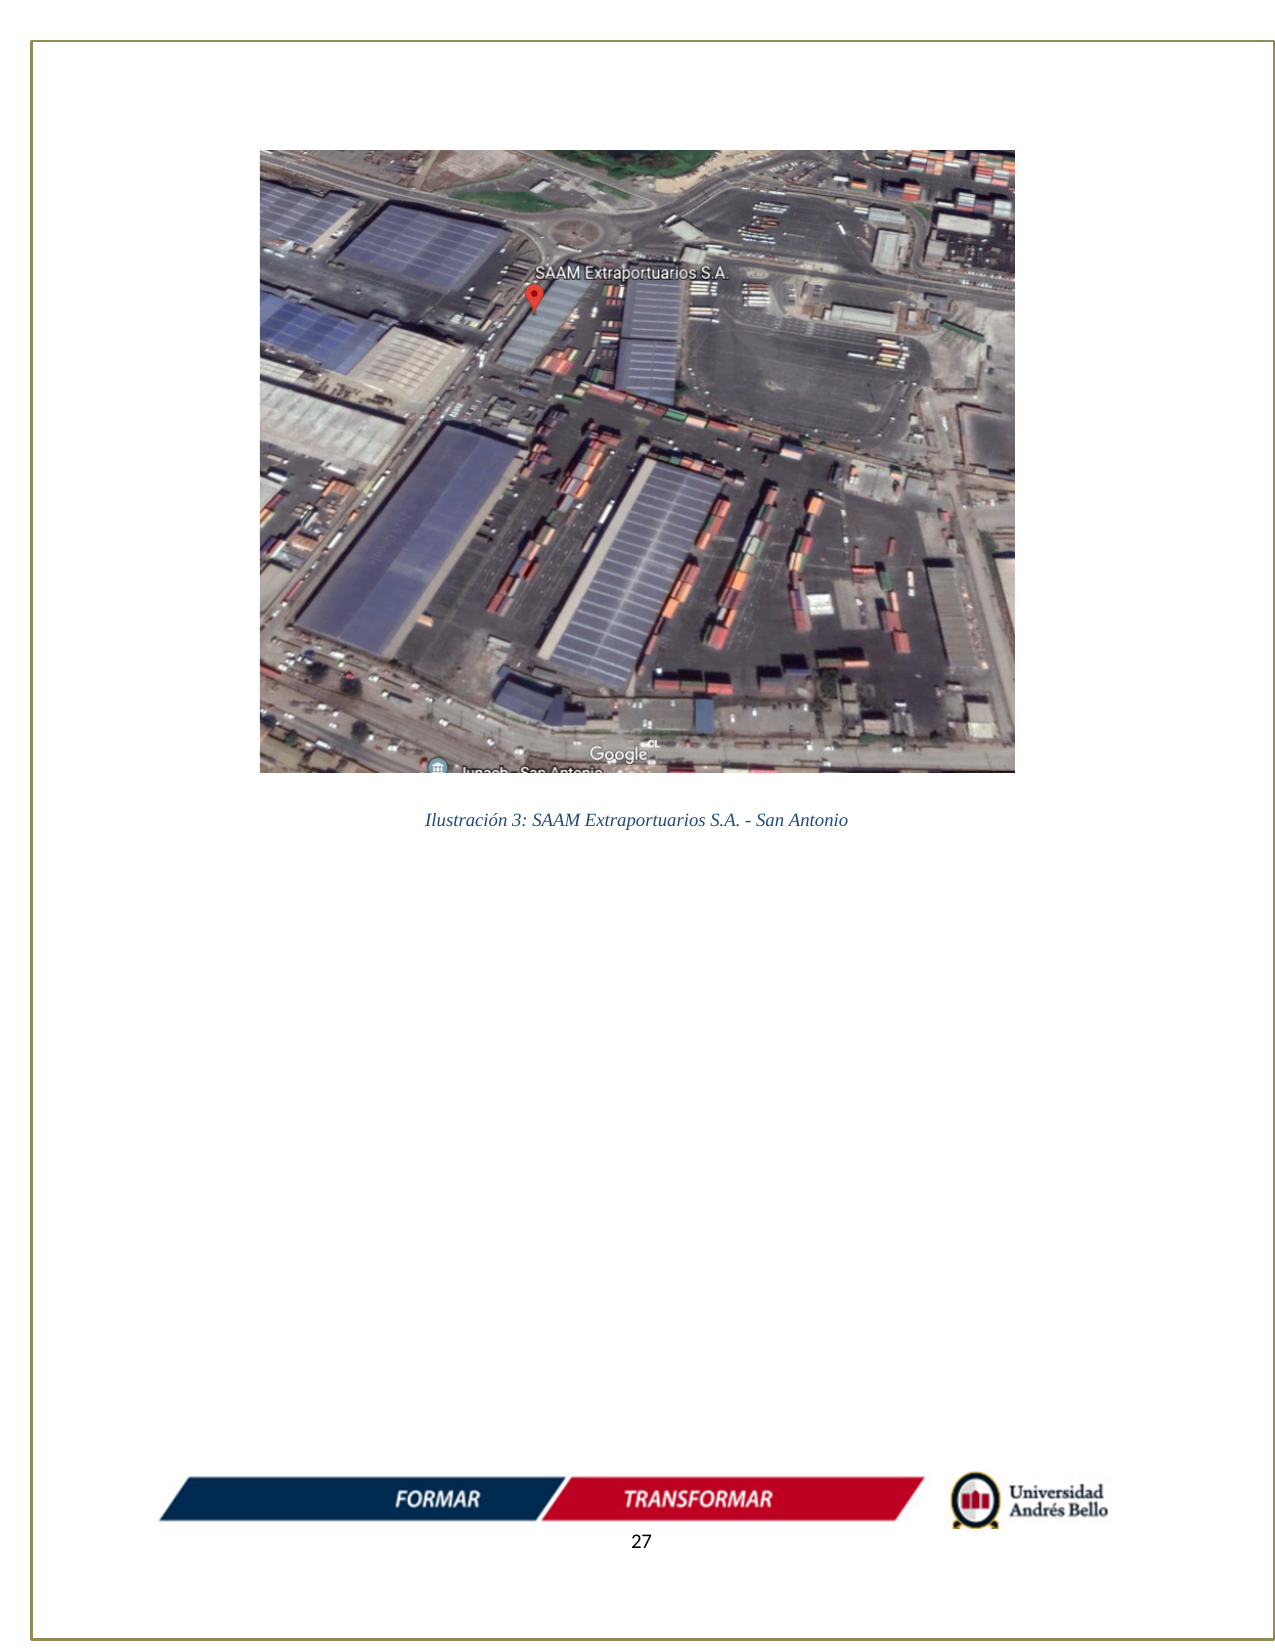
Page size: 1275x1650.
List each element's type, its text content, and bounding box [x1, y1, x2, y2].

picture [157, 1468, 1133, 1529]
picture [259, 150, 1015, 773]
text Ilustración 3: SAAM Extraportuarios S.A. - San Antonio [150, 809, 1125, 831]
